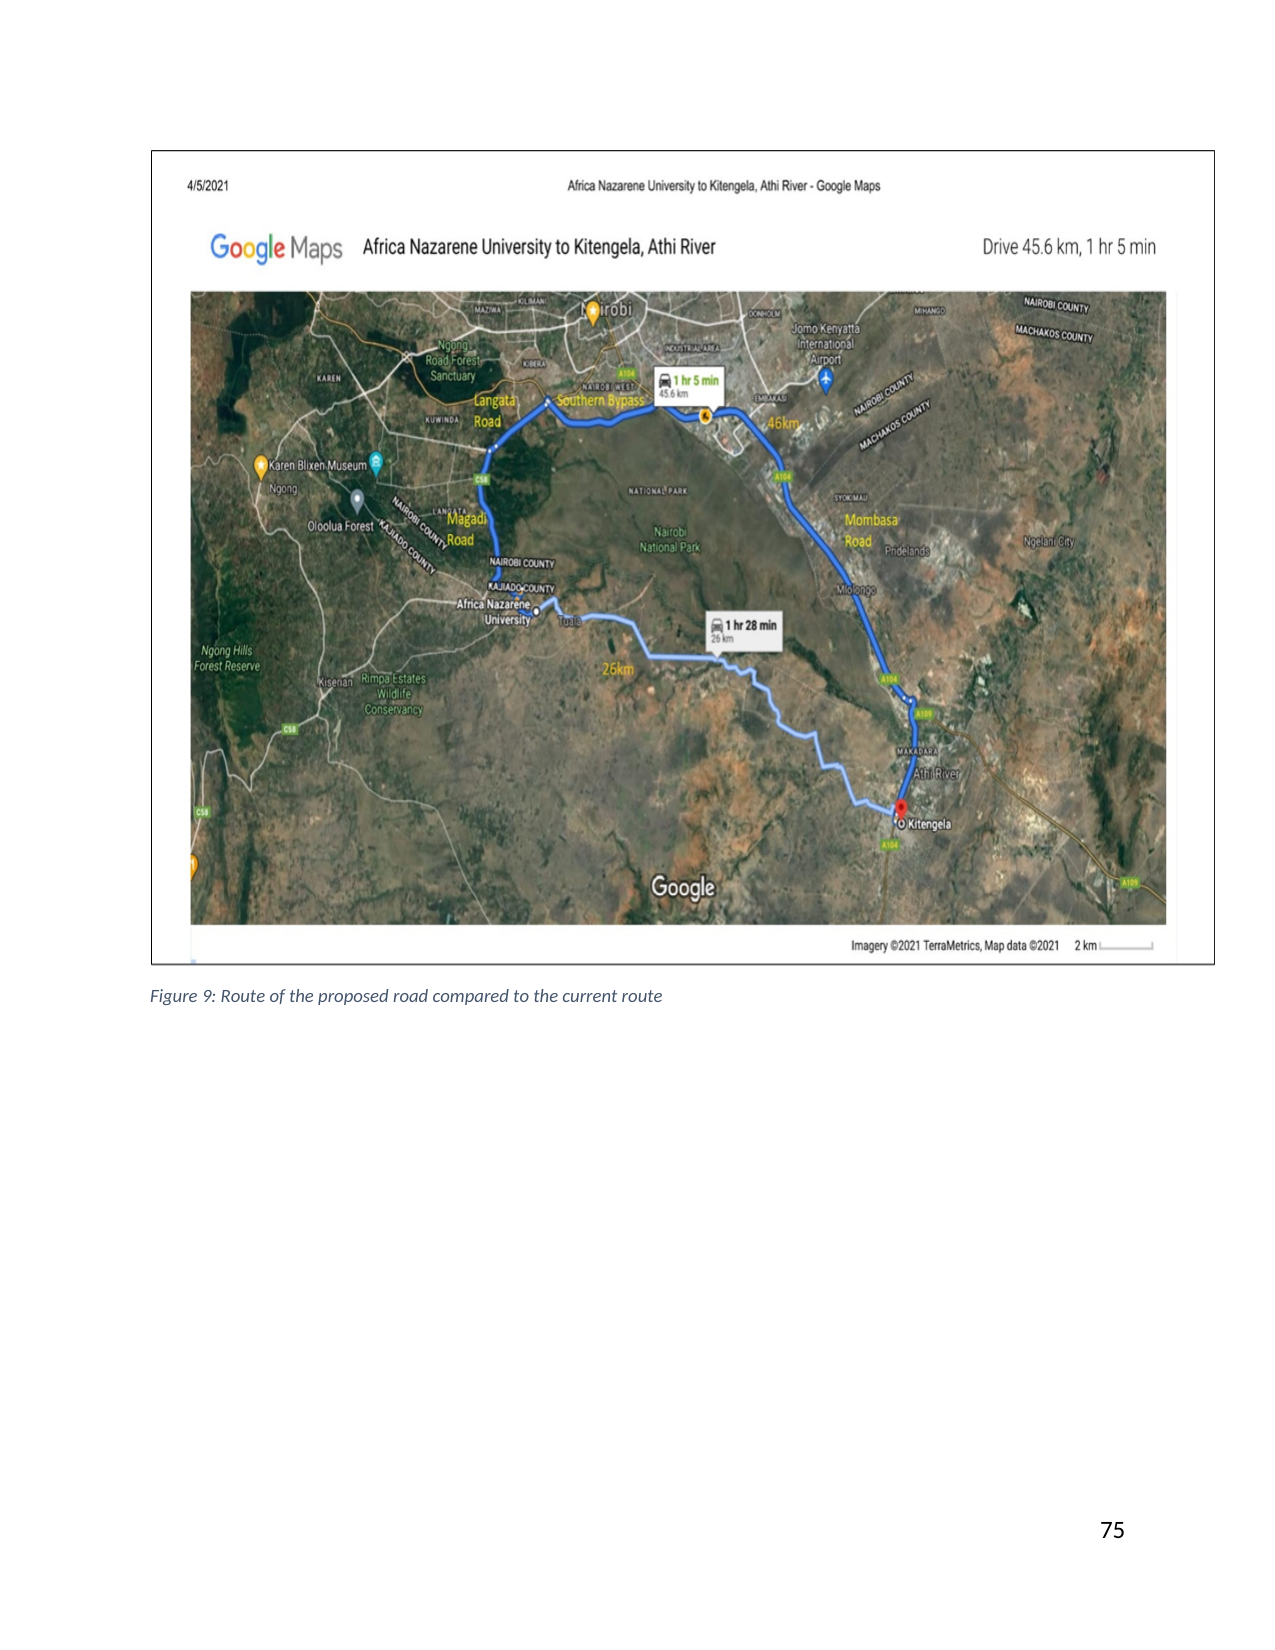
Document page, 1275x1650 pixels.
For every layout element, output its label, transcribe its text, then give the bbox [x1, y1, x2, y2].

picture [150, 150, 1215, 966]
text Figure 9: Route of the proposed road compared to the current route [150, 985, 1125, 1008]
